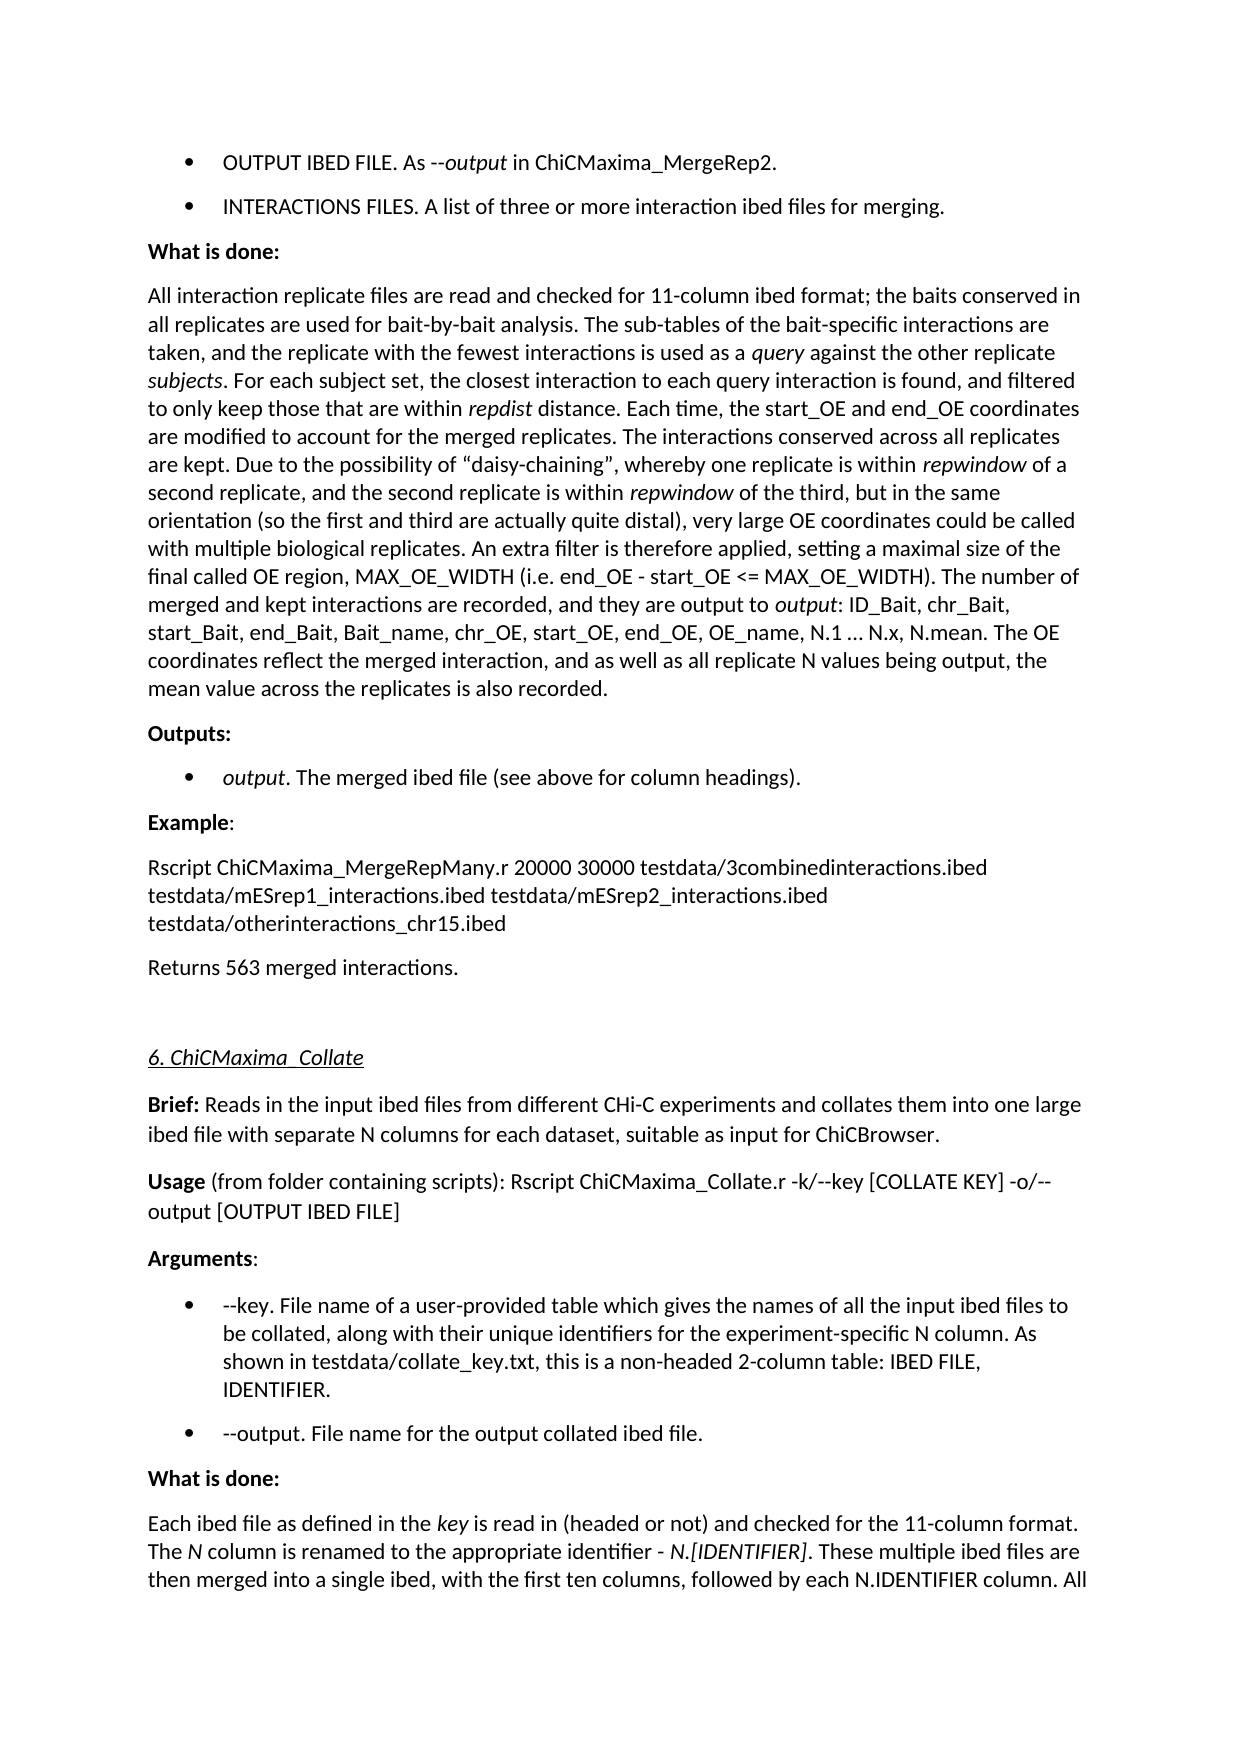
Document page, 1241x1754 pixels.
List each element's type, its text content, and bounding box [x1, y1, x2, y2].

list Rscript ChiCMaxima_MergeRepMany.r 20000 30000 testdata/3combinedinteractions.ibed testdata/mESrep1_interactions.ibed testdata/mESrep2_interactions.ibed testdata/otherinteractions_chr15.ibed [148, 853, 1093, 937]
text Usage (from folder containing scripts): Rscript ChiCMaxima_Collate.r -k/--key [COLLATE KEY] -o/--output [OUTPUT IBED FILE] [148, 1167, 1093, 1225]
text INTERACTIONS FILES. A list of three or more interaction ibed files for merging. [185, 192, 1093, 220]
text output. The merged ibed file (see above for column headings). [185, 763, 1093, 791]
text Arguments: [148, 1244, 1093, 1272]
list What is done: [148, 1464, 1093, 1492]
list Outputs: [148, 719, 1093, 747]
text Brief: Reads in the input ibed files from different CHi-C experiments and collates them into one large ibed file with separate N columns for each dataset, suitable as input for ChiCBrowser. [148, 1090, 1093, 1148]
list Example: [148, 808, 1093, 836]
text OUTPUT IBED FILE. As --output in ChiCMaxima_MergeRep2. [185, 148, 1093, 176]
list What is done: [148, 237, 1093, 265]
list Returns 563 merged interactions. [148, 953, 1093, 981]
text --output. File name for the output collated ibed file. [185, 1419, 1093, 1447]
list All interaction replicate files are read and checked for 11-column ibed format; the baits conserved in all replicates are used for bait-by-bait analysis. The sub-tables of the bait-specific interactions are taken, and the replicate with the fewest interactions is used as a query against the other replicate subjects. For each subject set, the closest interaction to each query interaction is found, and filtered to only keep those that are within repdist distance. Each time, the start_OE and end_OE coordinates are modified to account for the merged replicates. The interactions conserved across all replicates are kept. Due to the possibility of “daisy-chaining”, whereby one replicate is within repwindow of a second replicate, and the second replicate is within repwindow of the third, but in the same orientation (so the first and third are actually quite distal), very large OE coordinates could be called with multiple biological replicates. An extra filter is therefore applied, setting a maximal size of the final called OE region, MAX_OE_WIDTH (i.e. end_OE - start_OE <= MAX_OE_WIDTH). The number of merged and kept interactions are recorded, and they are output to output: ID_Bait, chr_Bait, start_Bait, end_Bait, Bait_name, chr_OE, start_OE, end_OE, OE_name, N.1 … N.x, N.mean. The OE coordinates reflect the merged interaction, and as well as all replicate N values being output, the mean value across the replicates is also recorded. [148, 282, 1093, 702]
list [148, 1509, 1093, 1593]
text 6. ChiCMaxima_Collate [148, 1043, 1093, 1071]
text --key. File name of a user-provided table which gives the names of all the input ibed files to be collated, along with their unique identifiers for the experiment-specific N column. As shown in testdata/collate_key.txt, this is a non-headed 2-column table: IBED FILE, IDENTIFIER. [185, 1291, 1093, 1403]
